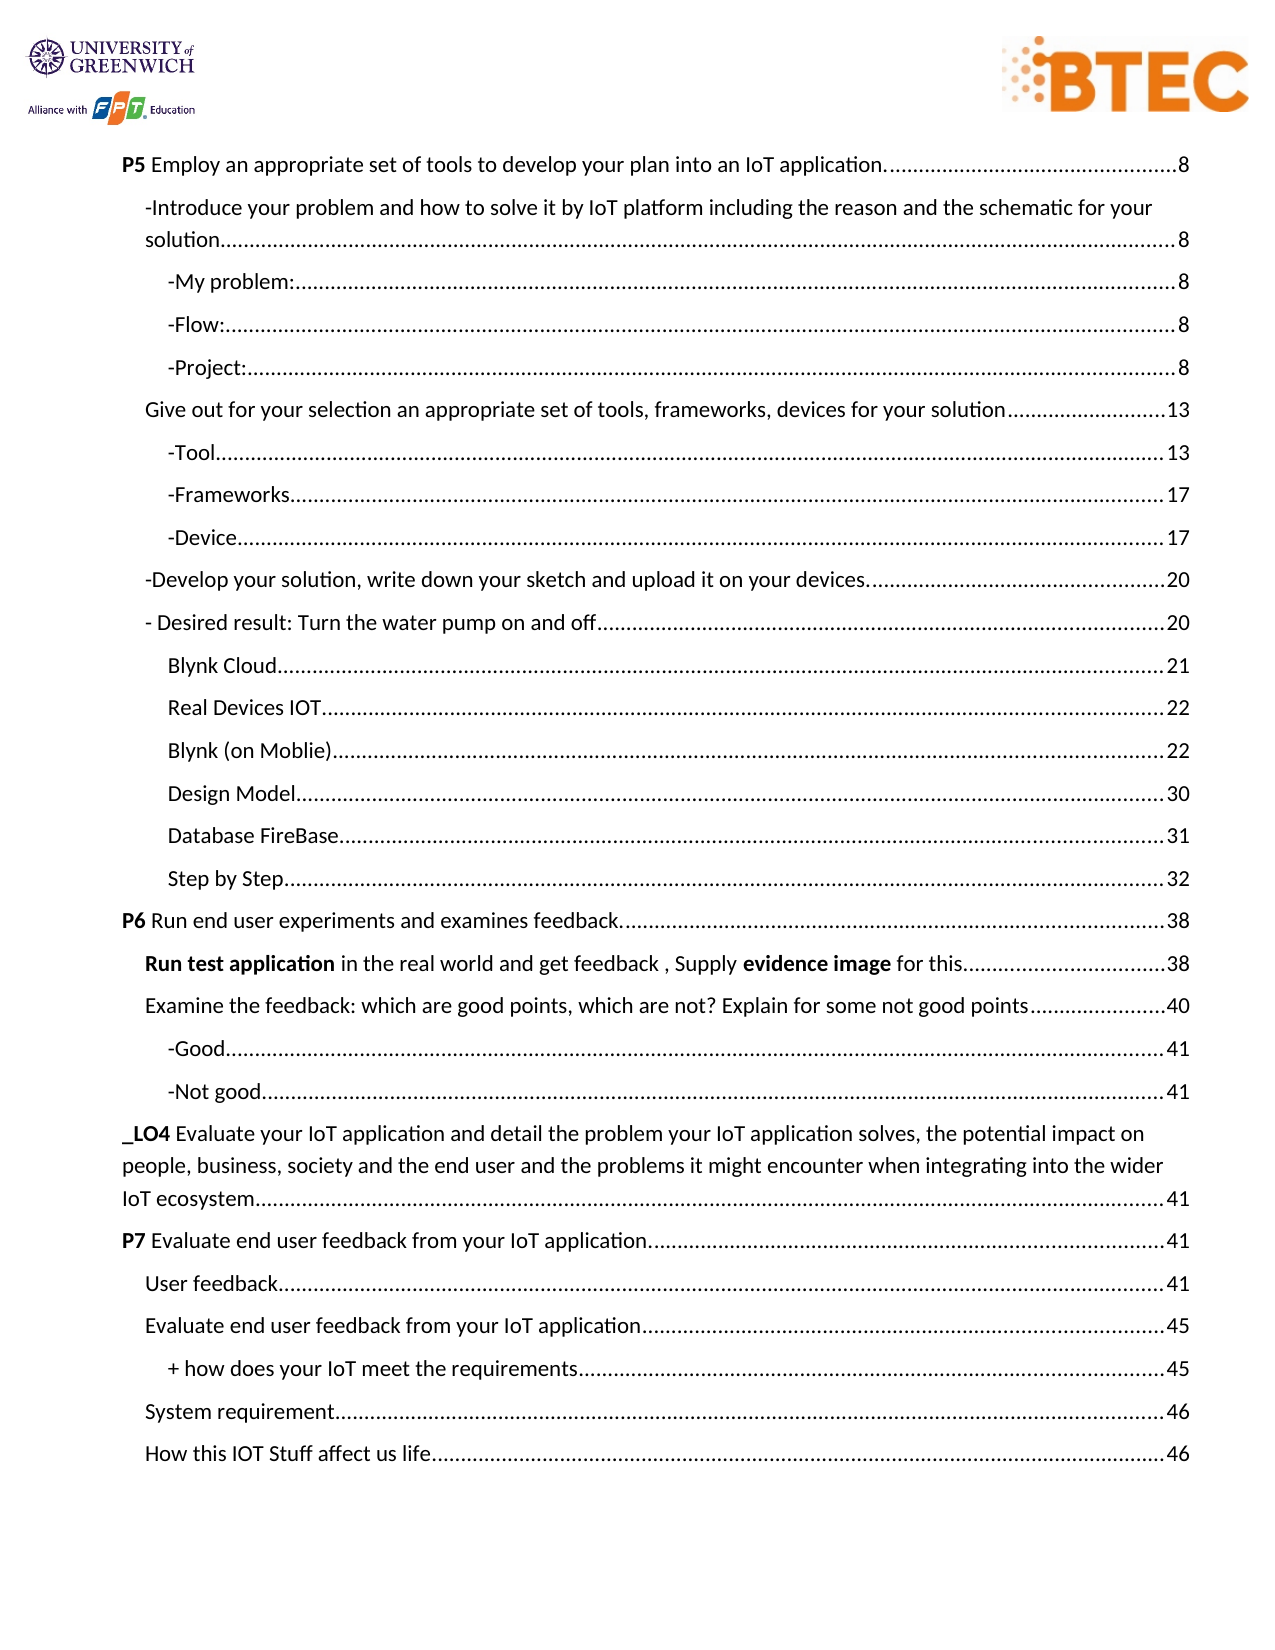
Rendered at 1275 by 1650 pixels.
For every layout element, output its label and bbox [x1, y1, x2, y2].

picture [1001, 36, 1249, 112]
picture [14, 25, 207, 136]
